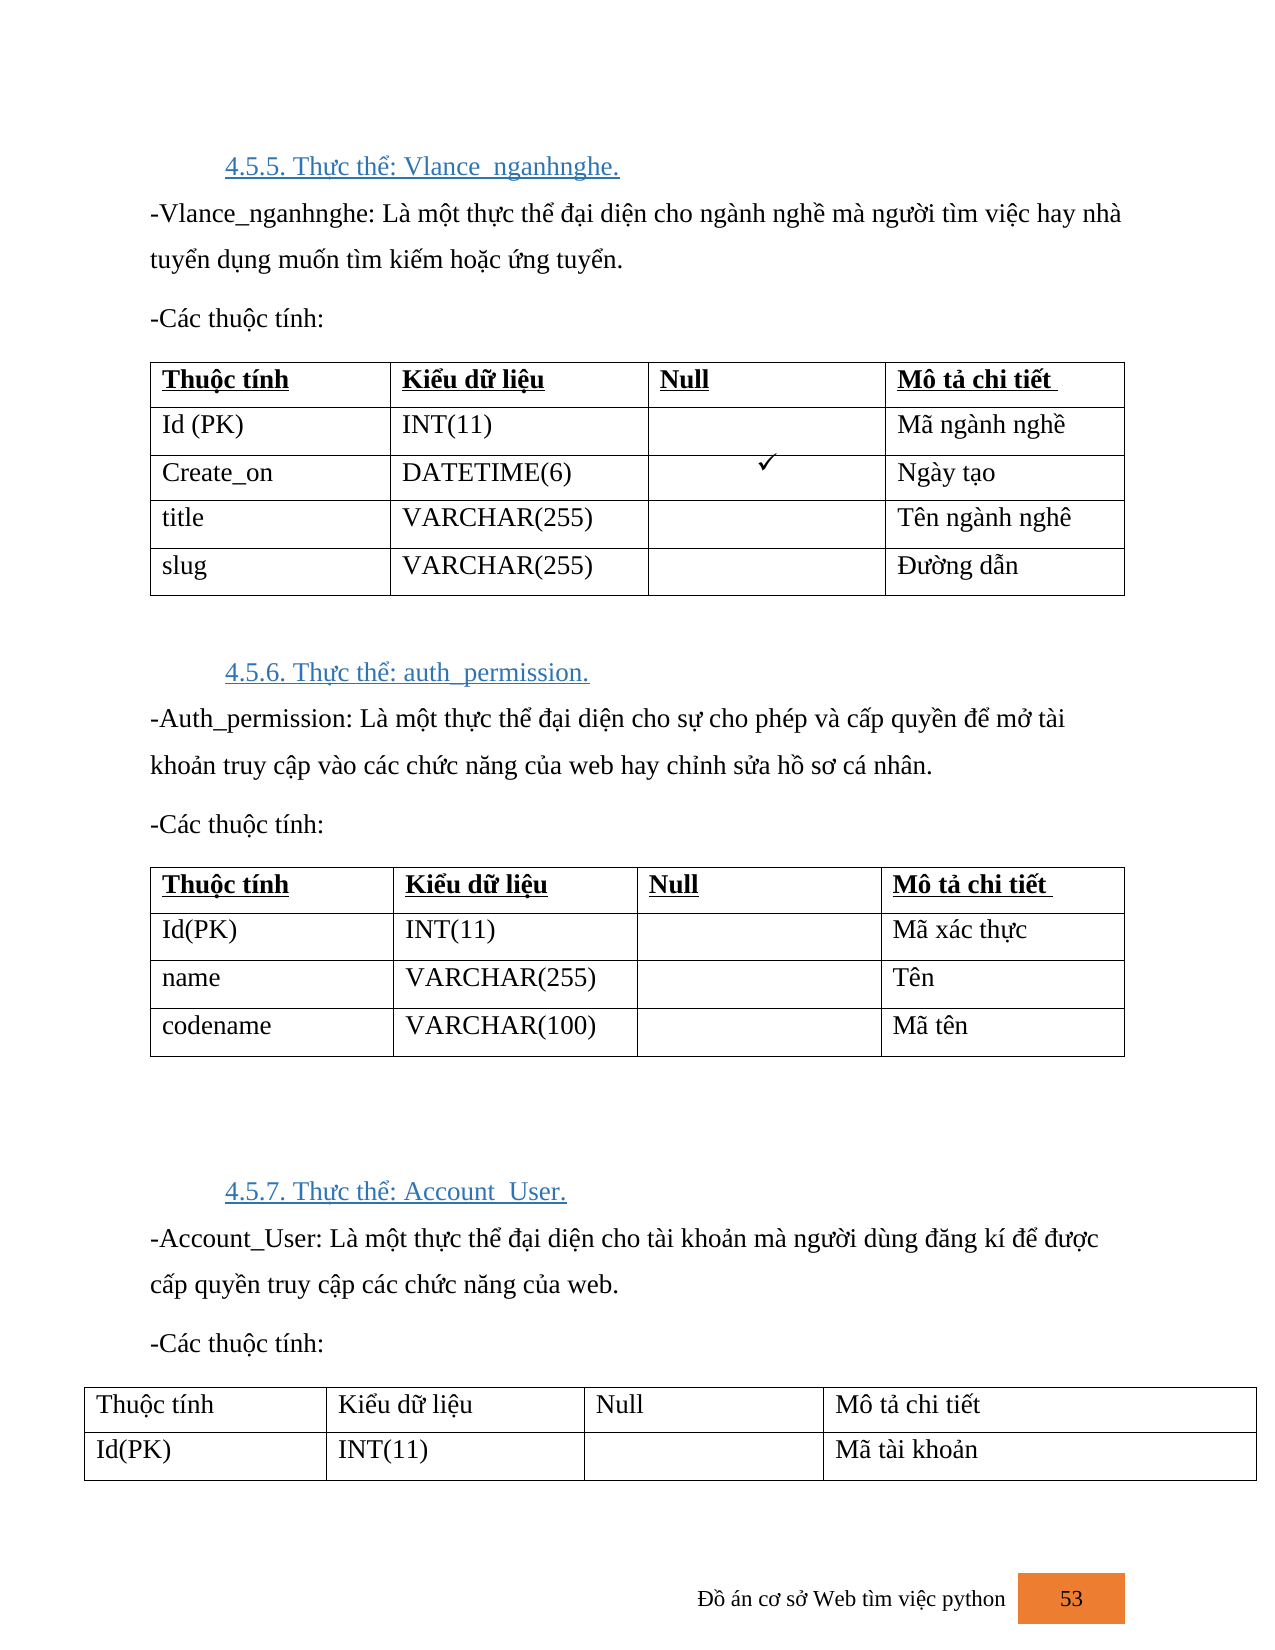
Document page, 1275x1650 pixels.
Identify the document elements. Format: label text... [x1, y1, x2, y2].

table_cell Mã xác thực [882, 914, 1124, 960]
table_cell codename [151, 1009, 393, 1056]
text -Vlance_nganhnghe: Là một thực thể đại diện cho ngành nghề mà người tìm việc hay nhà tuyển dụng muốn tìm kiếm hoặc ứng tuyển. [150, 197, 1125, 274]
table_cell Id(PK) [151, 914, 393, 960]
table_cell Đường dẫn [886, 549, 1124, 595]
table_cell Id(PK) [85, 1433, 326, 1480]
subtitle 4.5.7. Thực thể: Account_User. [150, 1175, 1125, 1206]
table_cell slug [151, 549, 390, 595]
table_cell Ngày tạo [886, 456, 1124, 500]
table_header Kiểu dữ liệu [391, 363, 648, 407]
table_cell [638, 961, 881, 1008]
table_cell INT(11) [391, 408, 648, 455]
table_header Thuộc tính [151, 868, 393, 913]
table_cell VARCHAR(255) [394, 961, 637, 1008]
text -Các thuộc tính: [150, 302, 1125, 334]
table_header Null [638, 868, 881, 913]
table_header Null [649, 363, 885, 407]
table_cell Tên [882, 961, 1124, 1008]
table_header Mô tả chi tiết [824, 1388, 1256, 1432]
table_cell Mã tài khoản [824, 1433, 1256, 1480]
table_header Mô tả chi tiết [882, 868, 1124, 913]
table_cell Id (PK) [151, 408, 390, 455]
table_cell name [151, 961, 393, 1008]
table_cell VARCHAR(100) [394, 1009, 637, 1056]
table_cell VARCHAR(255) [391, 549, 648, 595]
table_cell [638, 1009, 881, 1056]
table_cell Mã tên [882, 1009, 1124, 1056]
subtitle 4.5.5. Thực thể: Vlance_nganhnghe. [150, 150, 1125, 181]
table_cell [649, 456, 885, 500]
table_cell title [151, 501, 390, 548]
table_cell [649, 501, 885, 548]
subtitle 4.5.6. Thực thể: auth_permission. [150, 656, 1125, 687]
table_cell DATETIME(6) [391, 456, 648, 500]
table_cell [638, 914, 881, 960]
text -Các thuộc tính: [150, 808, 1125, 839]
table_cell VARCHAR(255) [391, 501, 648, 548]
table_cell INT(11) [394, 914, 637, 960]
table_header Kiểu dữ liệu [327, 1388, 584, 1432]
table_cell Mã ngành nghề [886, 408, 1124, 455]
table_cell Tên ngành nghê [886, 501, 1124, 548]
table_cell Create_on [151, 456, 390, 500]
table_cell INT(11) [327, 1433, 584, 1480]
table_cell [649, 549, 885, 595]
text -Auth_permission: Là một thực thể đại diện cho sự cho phép và cấp quyền để mở tài khoản truy cập vào các chức năng của web hay chỉnh sửa hồ sơ cá nhân. [150, 702, 1125, 780]
table_header Mô tả chi tiết [886, 363, 1124, 407]
table_header Kiểu dữ liệu [394, 868, 637, 913]
text -Account_User: Là một thực thể đại diện cho tài khoản mà người dùng đăng kí để được cấp quyền truy cập các chức năng của web. [150, 1222, 1125, 1299]
table_header Null [585, 1388, 823, 1432]
table_header Thuộc tính [85, 1388, 326, 1432]
table_cell [649, 408, 885, 455]
text -Các thuộc tính: [150, 1328, 1125, 1359]
table_cell [585, 1433, 823, 1480]
table_header Thuộc tính [151, 363, 390, 407]
